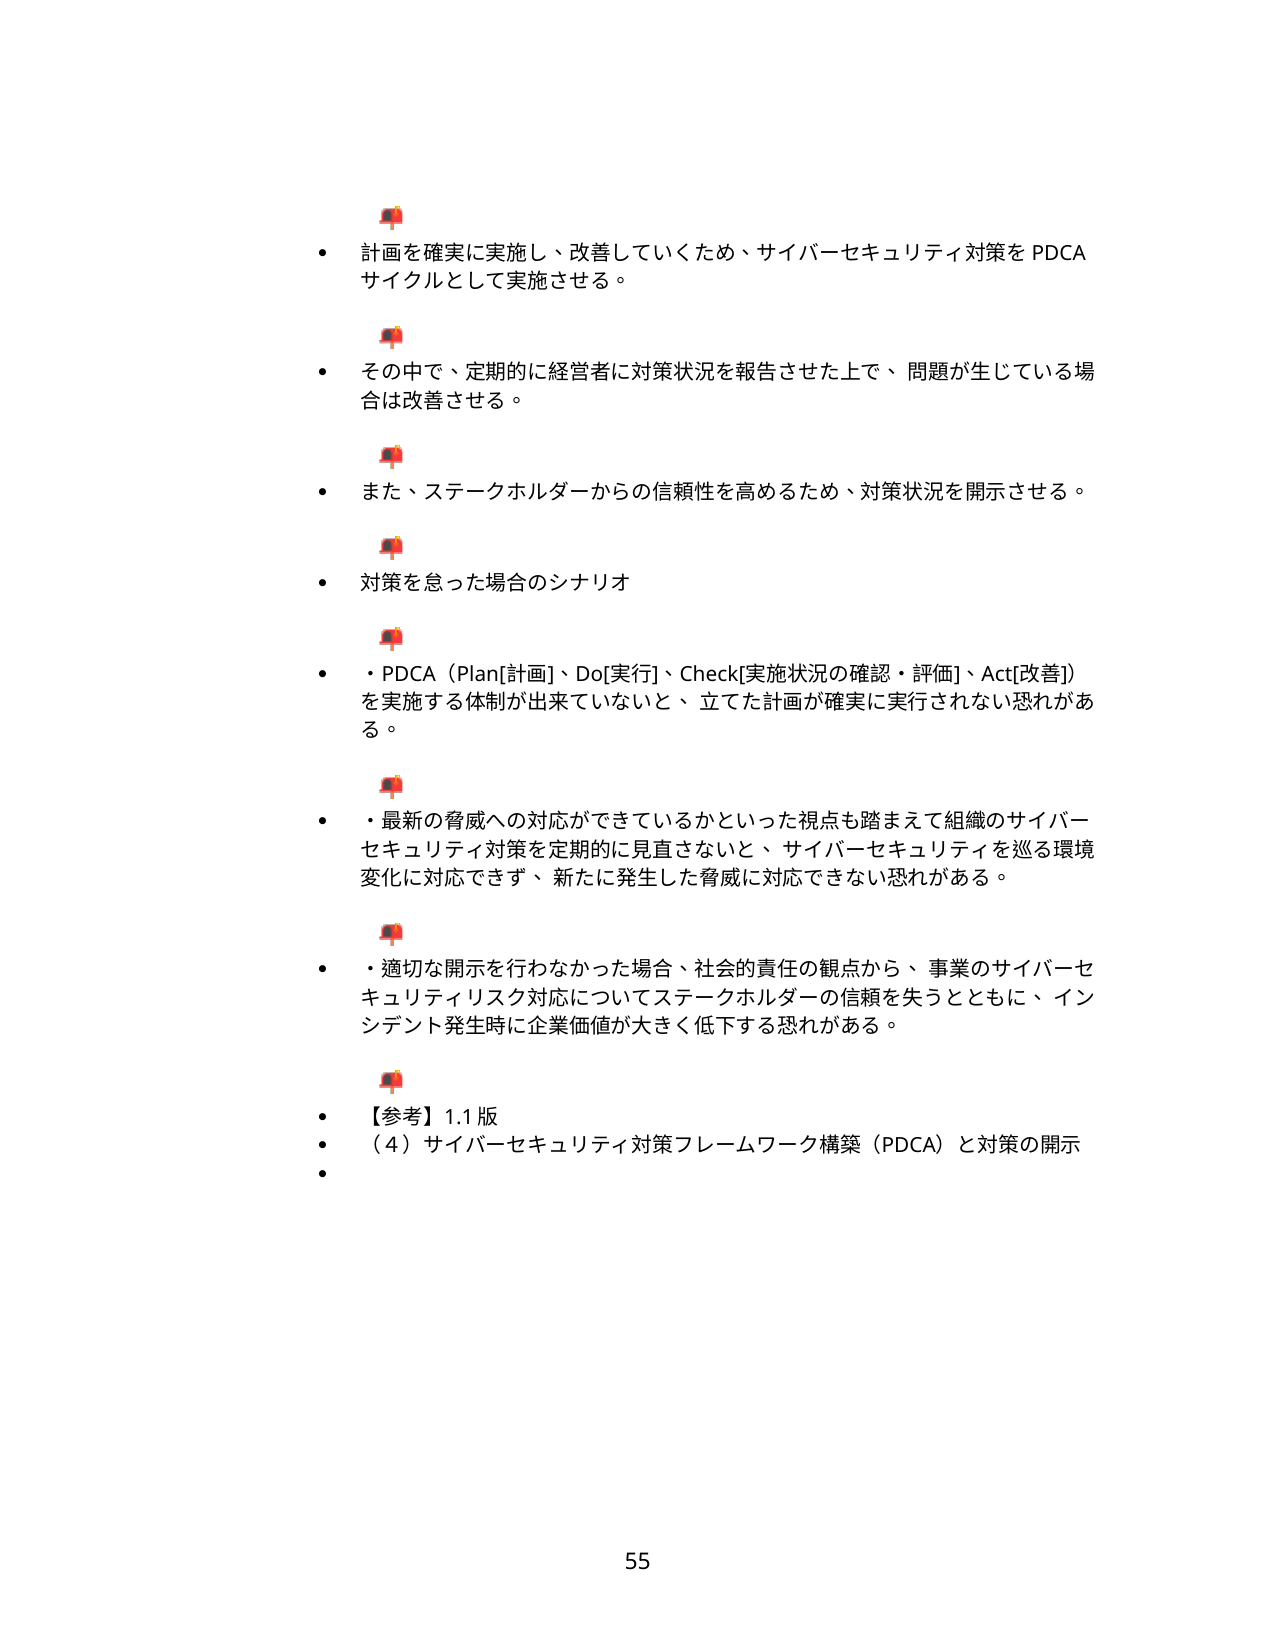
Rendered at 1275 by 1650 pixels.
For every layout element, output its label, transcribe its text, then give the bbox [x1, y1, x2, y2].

picture [379, 627, 403, 651]
list 対策を怠った場合のシナリオ [319, 568, 1098, 596]
list ・最新の脅威への対応ができているかといった視点も踏まえて組織のサイバーセキュリティ対策を定期的に見直さないと、 サイバーセキュリティを巡る環境変化に対応できず、 新たに発生した脅威に対応できない恐れがある。 [319, 806, 1098, 892]
picture [379, 326, 403, 349]
picture [379, 923, 403, 946]
list ・PDCA（Plan[計画]、Do[実行]、Check[実施状況の確認・評価]、Act[改善]）を実施する体制が出来ていないと、 立てた計画が確実に実行されない恐れがある。 [319, 659, 1098, 744]
list その中で、定期的に経営者に対策状況を報告させた上で、 問題が生じている場合は改善させる。 [319, 357, 1098, 414]
picture [379, 445, 403, 469]
list 計画を確実に実施し、改善していくため、サイバーセキュリティ対策をPDCAサイクルとして実施させる。 [319, 238, 1098, 295]
list 【参考】1.1版 [319, 1102, 1098, 1131]
picture [379, 206, 403, 230]
picture [379, 775, 403, 799]
list また、ステークホルダーからの信頼性を高めるため、対策状況を開示させる。 [319, 477, 1098, 505]
list （４）サイバーセキュリティ対策フレームワーク構築（PDCA）と対策の開示 [319, 1131, 1098, 1159]
list ・適切な開示を行わなかった場合、社会的責任の観点から、 事業のサイバーセキュリティリスク対応についてステークホルダーの信頼を失うとともに、 インシデント発生時に企業価値が大きく低下する恐れがある。 [319, 954, 1098, 1039]
picture [379, 536, 403, 560]
picture [379, 1070, 403, 1094]
